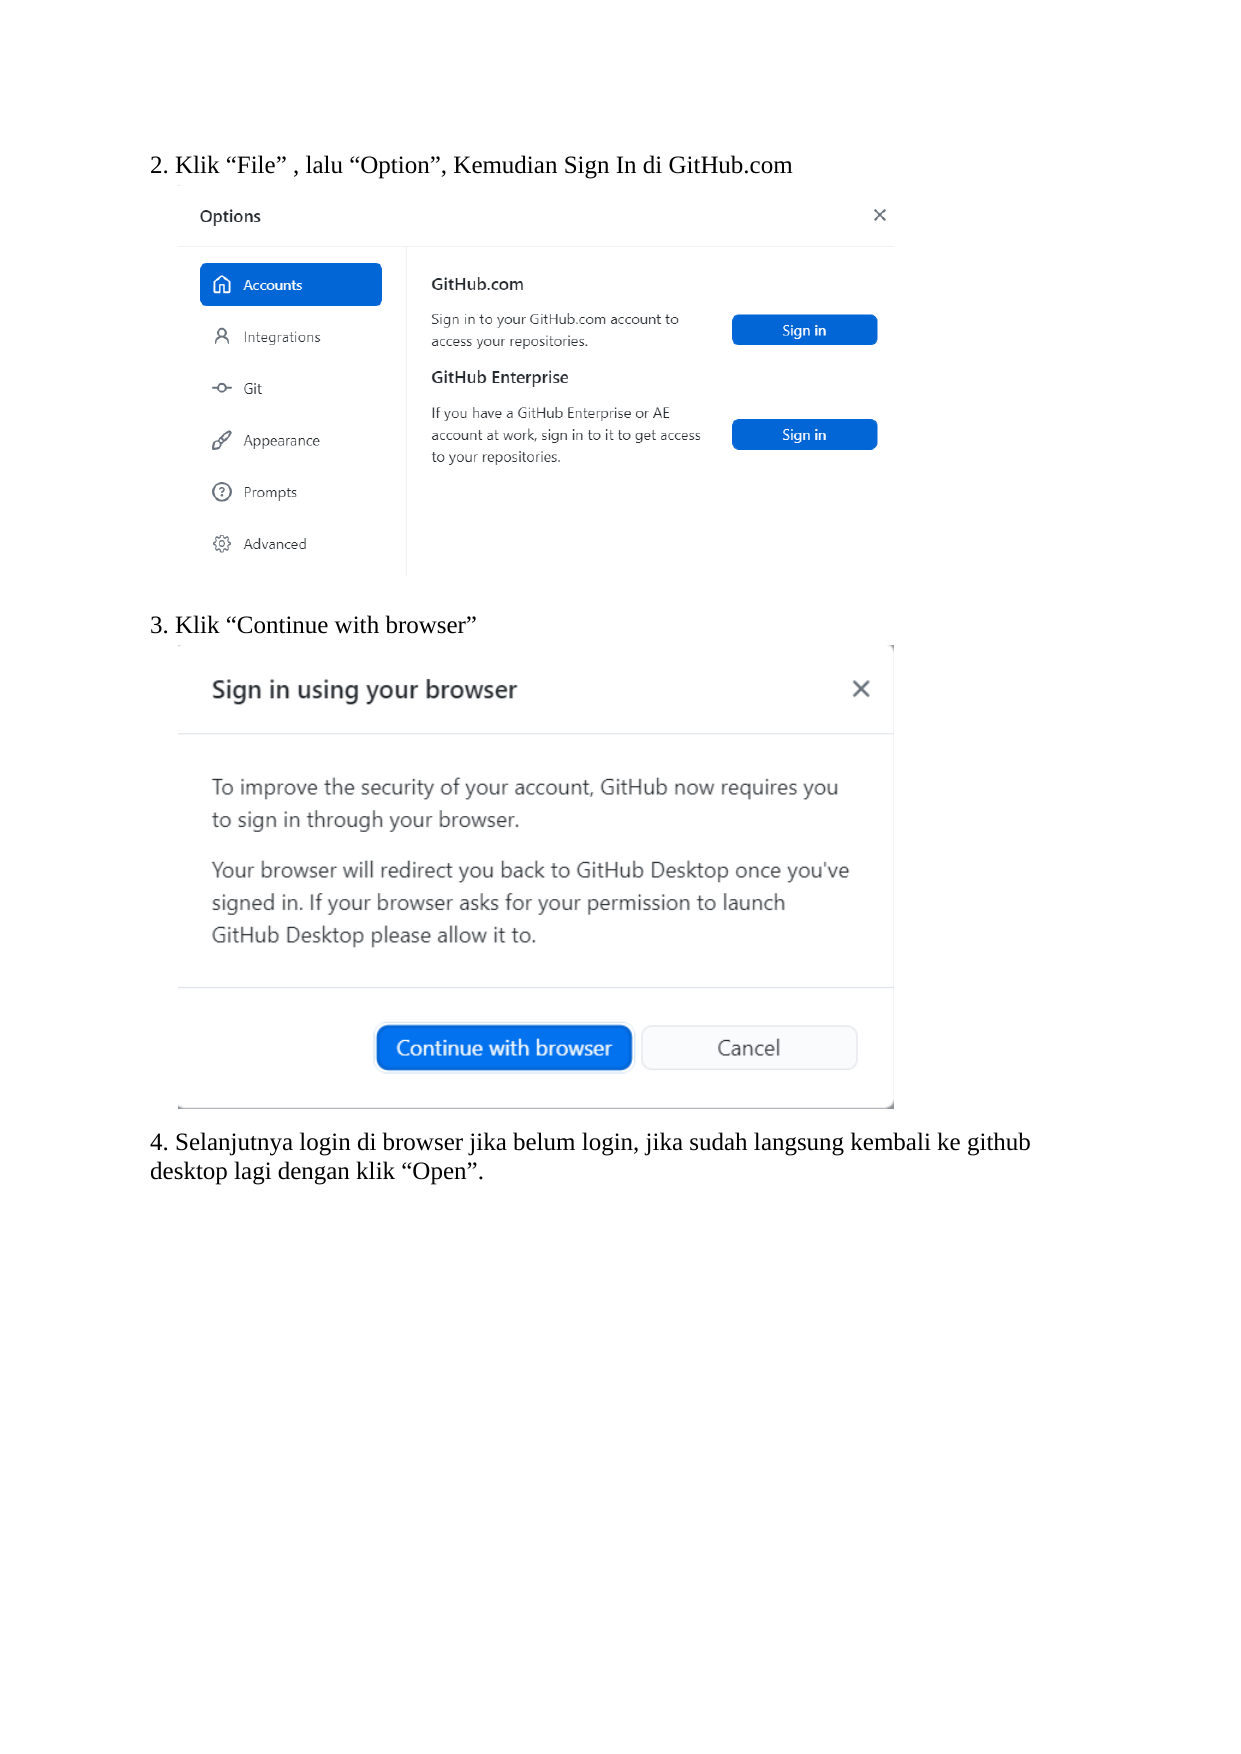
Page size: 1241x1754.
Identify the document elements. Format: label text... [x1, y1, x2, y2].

text 2. Klik “File” , lalu “Option”, Kemudian Sign In di GitHub.com [150, 150, 1090, 179]
text 4. Selanjutnya login di browser jika belum login, jika sudah langsung kembali ke github desktop lagi dengan klik “Open”. [150, 1127, 1090, 1185]
picture [178, 185, 894, 576]
picture [178, 645, 894, 1109]
text 3. Klik “Continue with browser” [150, 610, 1090, 639]
